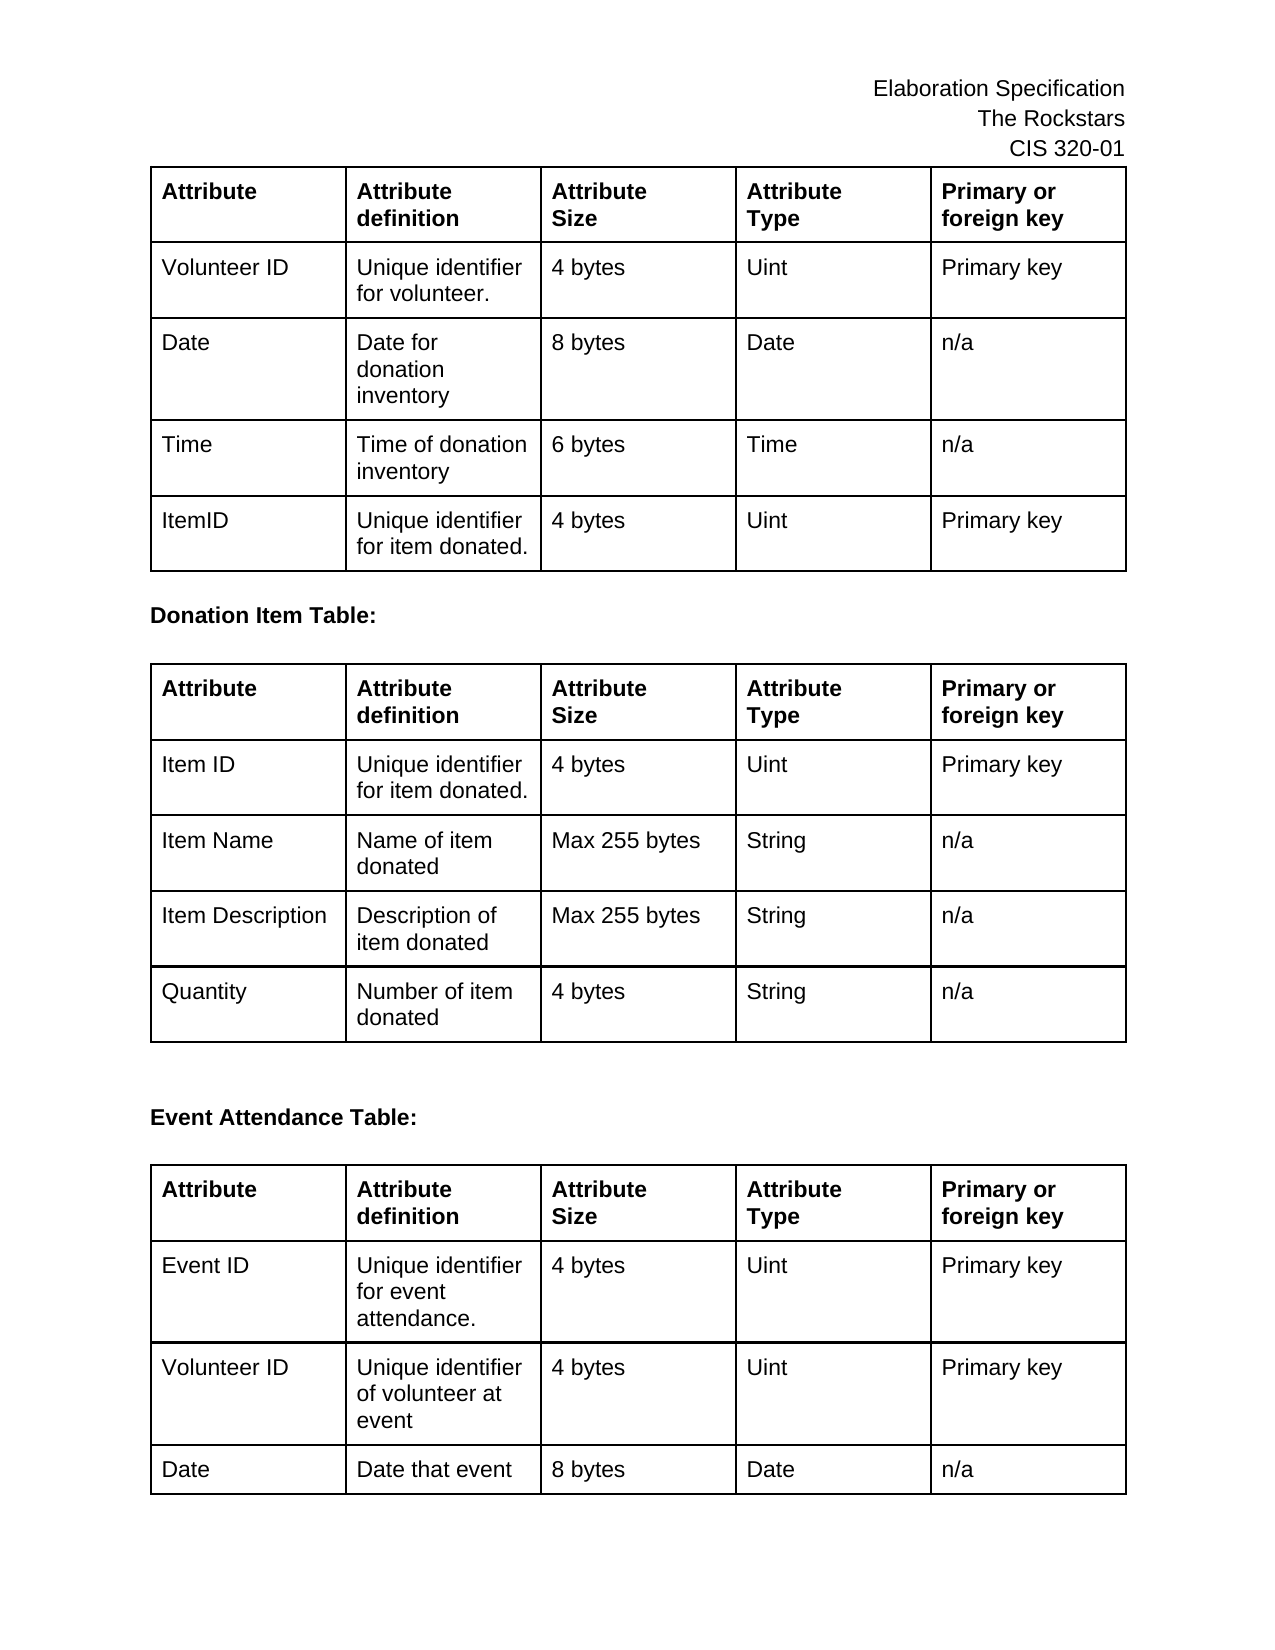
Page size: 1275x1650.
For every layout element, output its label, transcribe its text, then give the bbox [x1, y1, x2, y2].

table_header Primary or foreign key [932, 168, 1125, 241]
table_cell n/a [932, 319, 1125, 419]
table_cell 4 bytes [542, 968, 735, 1041]
table_cell Max 255 bytes [542, 816, 735, 890]
table_cell Primary key [932, 1242, 1125, 1341]
table_cell Date for donation inventory [347, 319, 540, 419]
table_cell n/a [932, 421, 1125, 494]
table_header Attribute definition [347, 665, 540, 738]
table_cell ItemID [152, 497, 345, 570]
table_cell Unique identifier for volunteer. [347, 243, 540, 317]
table_cell Quantity [152, 968, 345, 1041]
table_cell Unique identifier for event attendance. [347, 1242, 540, 1341]
table_cell 6 bytes [542, 421, 735, 494]
table_cell Uint [737, 243, 930, 317]
table_cell 4 bytes [542, 243, 735, 317]
table_cell Primary key [932, 1344, 1125, 1443]
table_cell String [737, 968, 930, 1041]
table_header Attribute Type [737, 1166, 930, 1239]
table_cell 4 bytes [542, 1344, 735, 1443]
table_cell Primary key [932, 497, 1125, 570]
table_cell Uint [737, 741, 930, 814]
table_cell n/a [932, 816, 1125, 890]
table_cell Volunteer ID [152, 243, 345, 317]
table_cell Primary key [932, 243, 1125, 317]
table_header Attribute definition [347, 1166, 540, 1239]
table_cell Name of item donated [347, 816, 540, 890]
table_header Attribute definition [347, 168, 540, 241]
table_cell n/a [932, 892, 1125, 965]
table_cell 4 bytes [542, 1242, 735, 1341]
table_header Attribute Type [737, 665, 930, 738]
table_cell Item Name [152, 816, 345, 890]
table_cell Date [737, 319, 930, 419]
table_cell Primary key [932, 741, 1125, 814]
table_header Attribute Size [542, 168, 735, 241]
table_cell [347, 1446, 540, 1493]
text Donation Item Table: [150, 602, 1125, 629]
table_cell Unique identifier for item donated. [347, 741, 540, 814]
table_cell Volunteer ID [152, 1344, 345, 1443]
table_cell Event ID [152, 1242, 345, 1341]
table_header Primary or foreign key [932, 1166, 1125, 1239]
table_header Attribute [152, 168, 345, 241]
table_cell 4 bytes [542, 741, 735, 814]
table_cell Unique identifier of volunteer at event [347, 1344, 540, 1443]
text Event Attendance Table: [150, 1103, 1125, 1130]
table_cell Uint [737, 1242, 930, 1341]
table_header Primary or foreign key [932, 665, 1125, 738]
table_cell Time [737, 421, 930, 494]
table_cell Date [737, 1446, 930, 1493]
table_cell Uint [737, 1344, 930, 1443]
table_cell Time of donation inventory [347, 421, 540, 494]
table_cell n/a [932, 1446, 1125, 1493]
table_cell String [737, 816, 930, 890]
table_cell Time [152, 421, 345, 494]
table_cell Date [152, 1446, 345, 1493]
table_cell Date [152, 319, 345, 419]
table_cell n/a [932, 968, 1125, 1041]
table_header Attribute Type [737, 168, 930, 241]
table_cell Uint [737, 497, 930, 570]
table_cell String [737, 892, 930, 965]
table_cell Unique identifier for item donated. [347, 497, 540, 570]
table_header Attribute Size [542, 1166, 735, 1239]
table_cell Max 255 bytes [542, 892, 735, 965]
table_header Attribute Size [542, 665, 735, 738]
table_cell 4 bytes [542, 497, 735, 570]
table_cell Description of item donated [347, 892, 540, 965]
table_cell 8 bytes [542, 319, 735, 419]
table_cell 8 bytes [542, 1446, 735, 1493]
table_cell Number of item donated [347, 968, 540, 1041]
table_header Attribute [152, 665, 345, 738]
table_cell Item Description [152, 892, 345, 965]
table_cell Item ID [152, 741, 345, 814]
table_header Attribute [152, 1166, 345, 1239]
